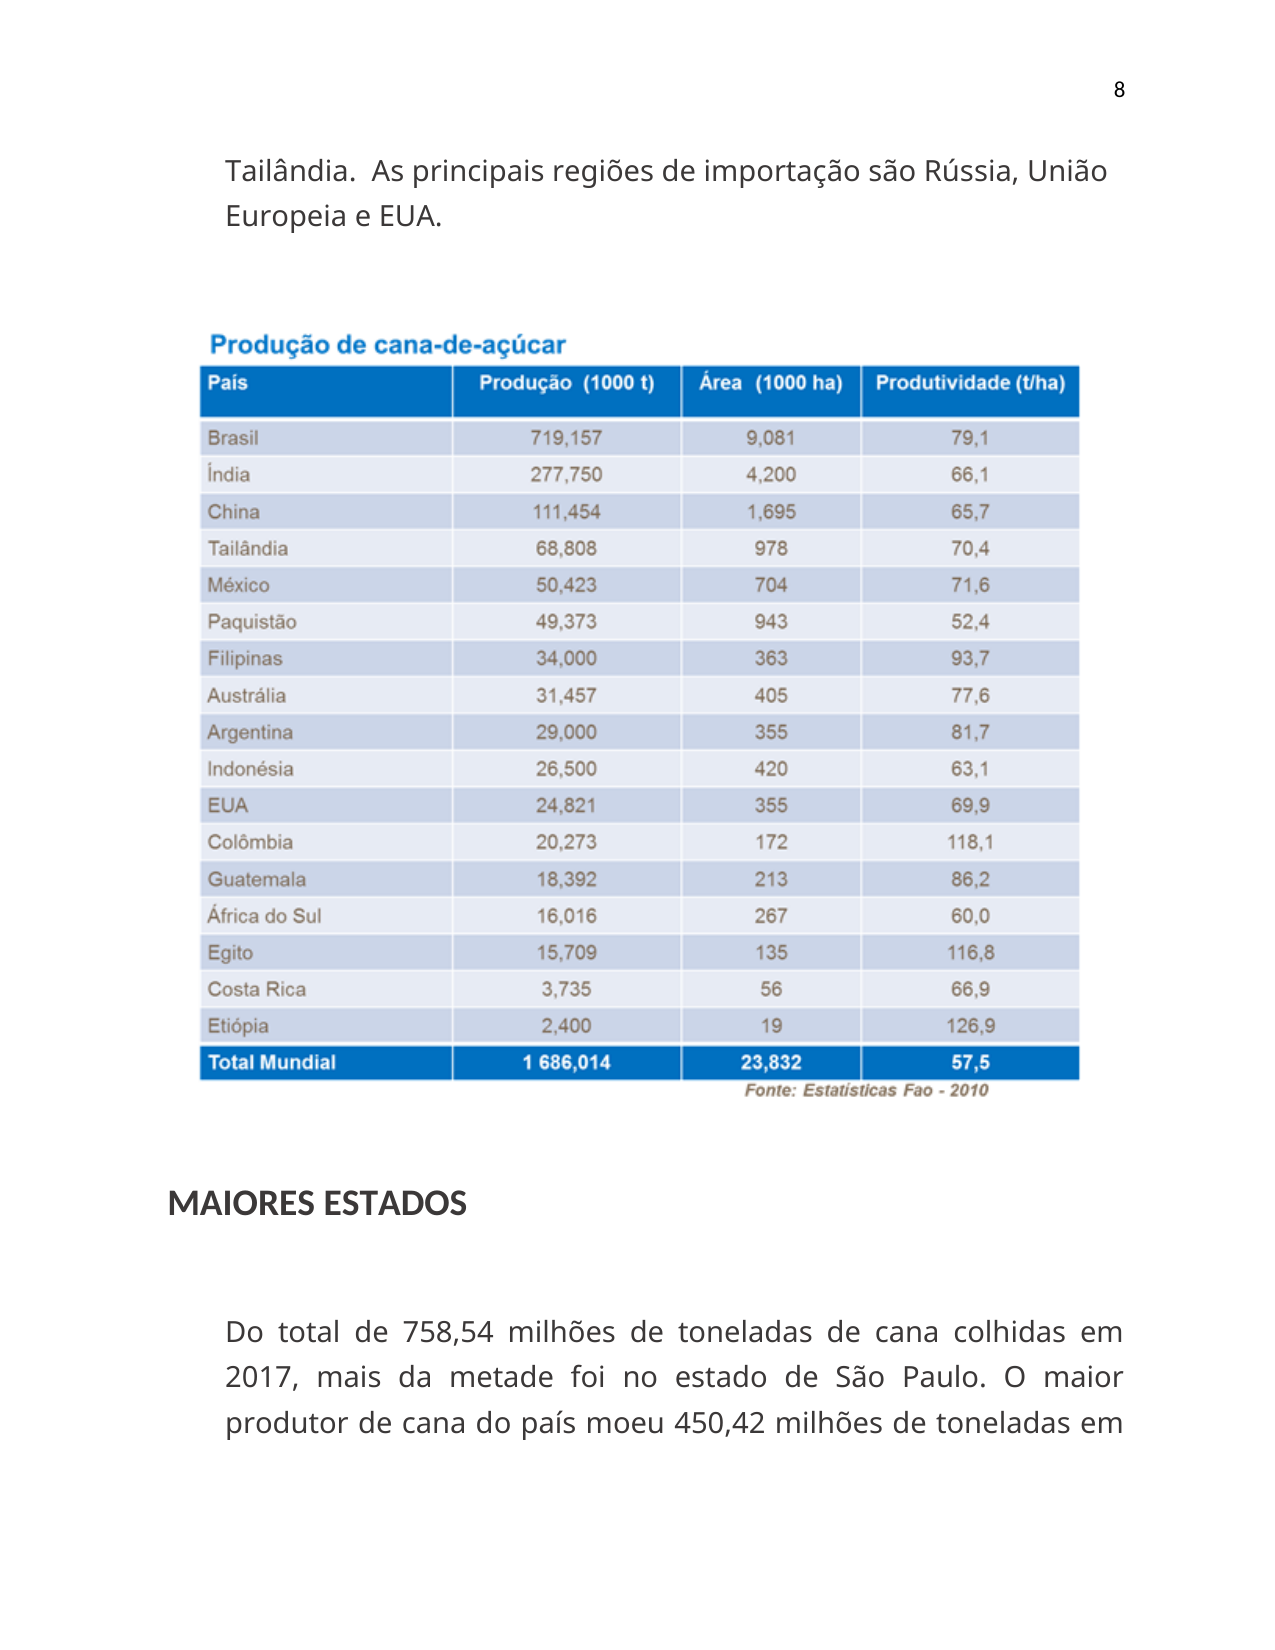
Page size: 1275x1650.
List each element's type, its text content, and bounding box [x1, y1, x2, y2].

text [225, 1311, 1125, 1442]
text MAIORES ESTADOS [150, 1178, 1125, 1224]
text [225, 150, 1125, 235]
picture [194, 320, 1081, 1111]
